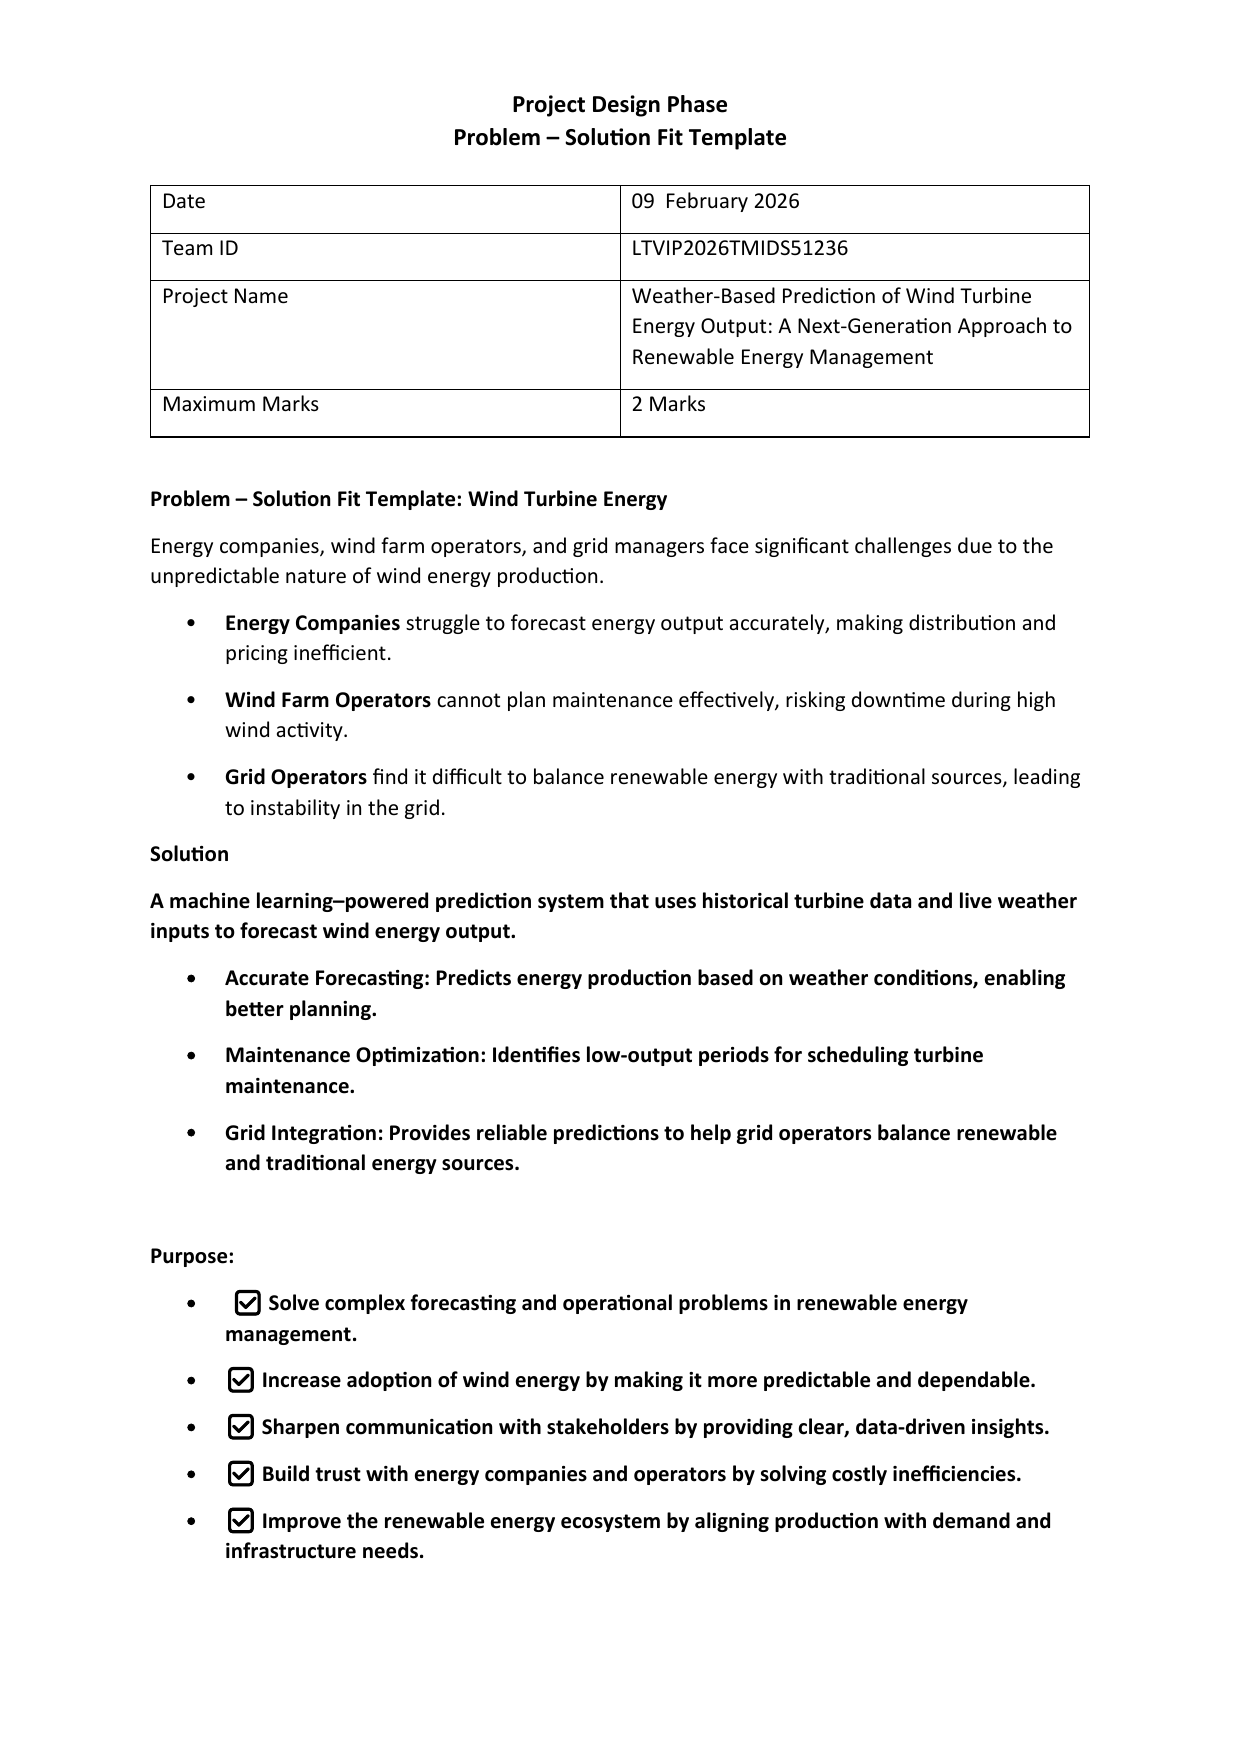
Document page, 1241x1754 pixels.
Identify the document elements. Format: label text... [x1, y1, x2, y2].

list ✅ Sharpen communication with stakeholders by providing clear, data-driven insights. [187, 1412, 1090, 1440]
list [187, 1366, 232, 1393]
list ✅ Build trust with energy companies and operators by solving costly inefficiencies. [187, 1459, 1090, 1487]
text Problem – Solution Fit Template [150, 122, 1090, 152]
list Grid Integration: Provides reliable predictions to help grid operators balance renewable and traditional energy sources. [187, 1118, 1090, 1176]
text Purpose: [150, 1242, 1090, 1269]
table_header Date [151, 186, 620, 232]
text Project Design Phase [150, 89, 1090, 119]
list ✅ Improve the renewable energy ecosystem by aligning production with demand and infrastructure needs. [187, 1506, 1090, 1564]
list ✅ Solve complex forecasting and operational problems in renewable energy management. [187, 1288, 1090, 1347]
table_cell Team ID [151, 234, 620, 280]
list Wind Farm Operators cannot plan maintenance effectively, risking downtime during high wind activity. [187, 685, 1090, 743]
table_cell Maximum Marks [151, 390, 620, 436]
text Solution [150, 839, 1090, 867]
list Accurate Forecasting: Predicts energy production based on weather conditions, enabling better planning. [187, 963, 1090, 1022]
table_header 09 February 2026 [621, 186, 1089, 232]
list Maintenance Optimization: Identifies low-output periods for scheduling turbine maintenance. [187, 1041, 1090, 1099]
table_cell Project Name [151, 281, 620, 388]
list Energy Companies struggle to forecast energy output accurately, making distribution and pricing inefficient. [187, 608, 1090, 666]
text Energy companies, wind farm operators, and grid managers face significant challenges due to the unpredictable nature of wind energy production. [150, 531, 1090, 589]
text A machine learning–powered prediction system that uses historical turbine data and live weather inputs to forecast wind energy output. [150, 886, 1090, 944]
list Grid Operators find it difficult to balance renewable energy with traditional sources, leading to instability in the grid. [187, 762, 1090, 821]
text Problem – Solution Fit Template: Wind Turbine Energy [150, 484, 1090, 512]
table_cell 2 Marks [621, 390, 1089, 436]
list ✅ Increase adoption of wind energy by making it more predictable and dependable. [250, 1366, 1090, 1393]
table_cell Weather-Based Prediction of Wind Turbine Energy Output: A Next-Generation Approach to Renewable Energy Management [621, 281, 1089, 388]
table_cell LTVIP2026TMIDS51236 [621, 234, 1089, 280]
